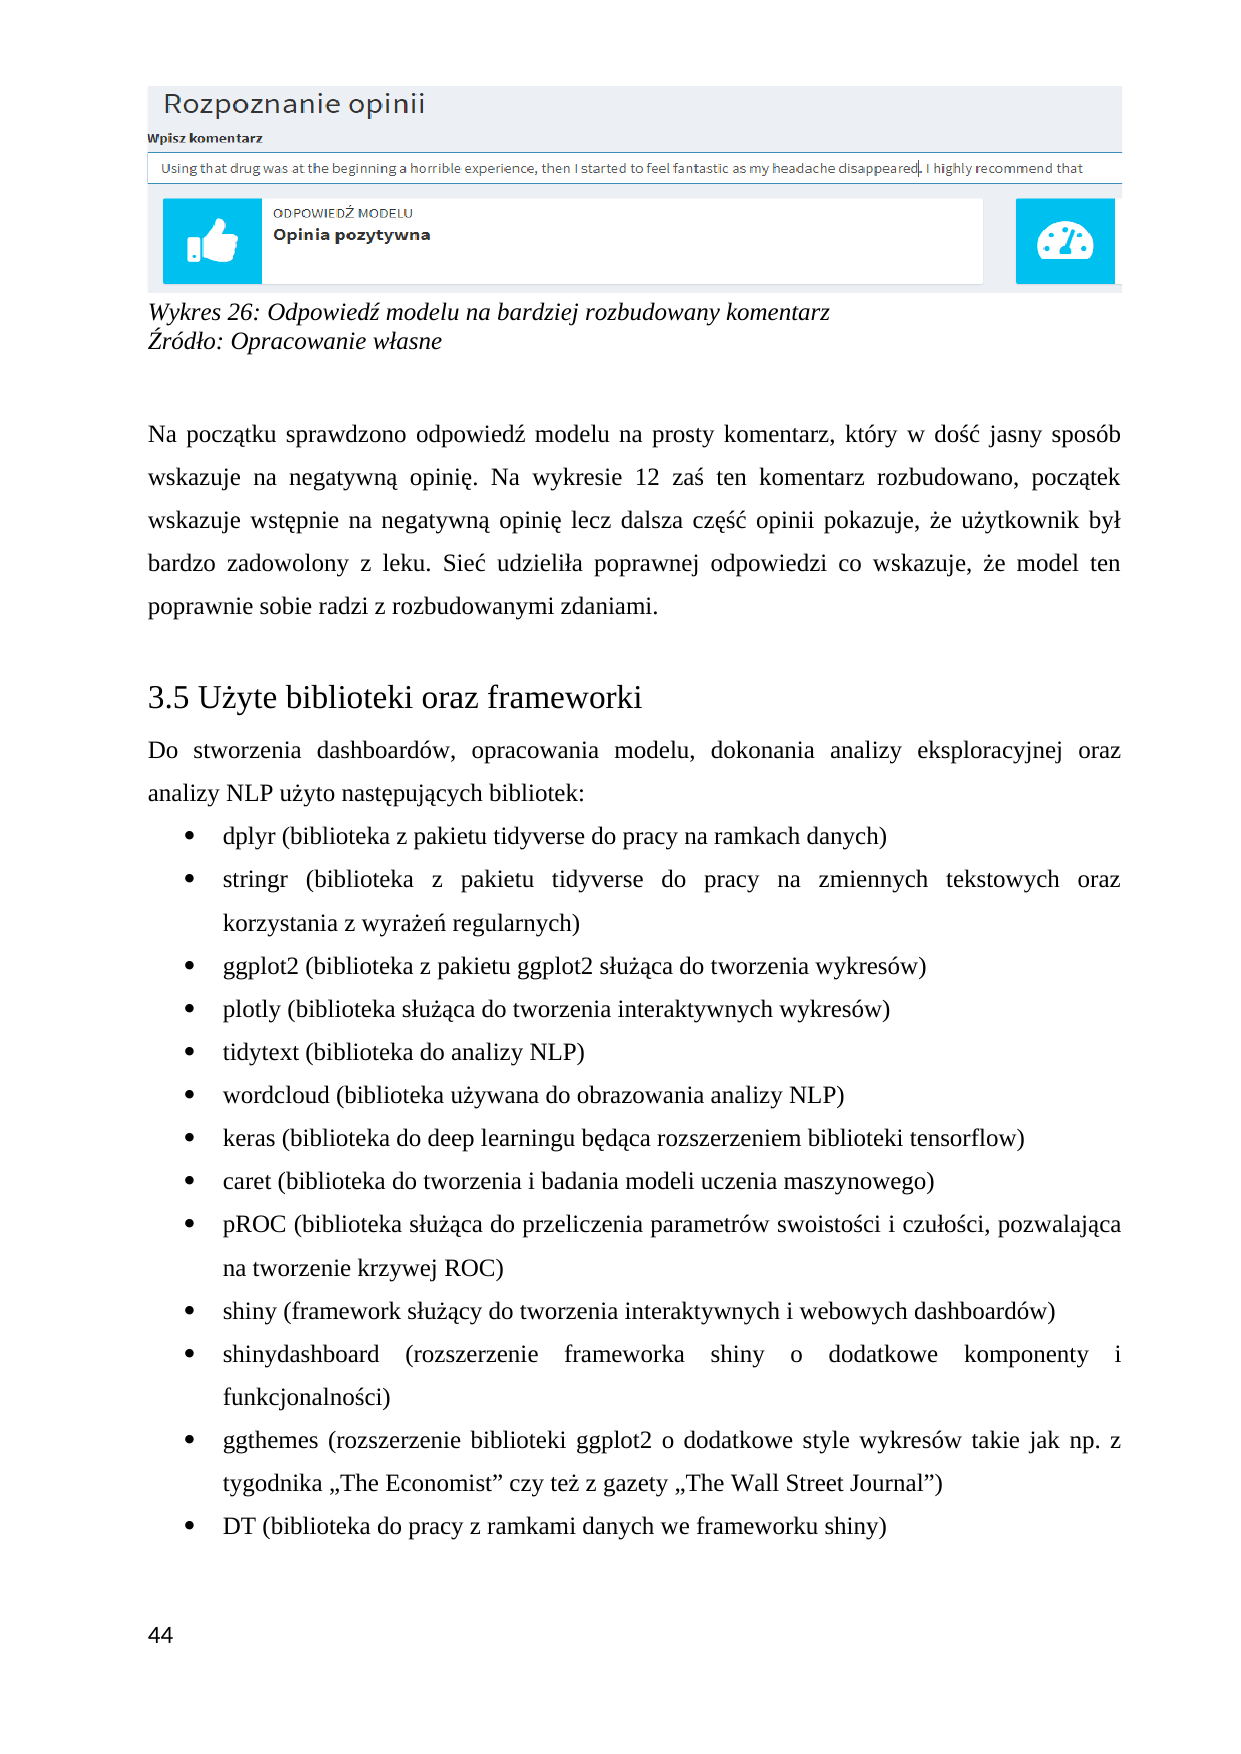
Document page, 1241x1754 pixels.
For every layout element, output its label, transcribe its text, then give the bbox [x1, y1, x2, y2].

list dplyr (biblioteka z pakietu tidyverse do pracy na ramkach danych) [185, 821, 1122, 850]
list caret (biblioteka do tworzenia i badania modeli uczenia maszynowego) [185, 1166, 1122, 1195]
picture [147, 86, 1123, 293]
text Na początku sprawdzono odpowiedź modelu na prosty komentarz, który w dość jasny sposób wskazuje na negatywną opinię. Na wykresie 12 zaś ten komentarz rozbudowano, początek wskazuje wstępnie na negatywną opinię lecz dalsza część opinii pokazuje, że użytkownik był bardzo zadowolony z leku. Sieć udzieliła poprawnej odpowiedzi co wskazuje, że model ten poprawnie sobie radzi z rozbudowanymi zdaniami. [148, 419, 1122, 620]
list shinydashboard (rozszerzenie frameworka shiny o dodatkowe komponenty i funkcjonalności) [185, 1339, 1122, 1411]
list plotly (biblioteka służąca do tworzenia interaktywnych wykresów) [185, 994, 1122, 1023]
list shiny (framework służący do tworzenia interaktywnych i webowych dashboardów) [185, 1296, 1122, 1324]
list DT (biblioteka do pracy z ramkami danych we frameworku shiny) [185, 1511, 1122, 1540]
text Do stworzenia dashboardów, opracowania modelu, dokonania analizy eksploracyjnej oraz analizy NLP użyto następujących bibliotek: [148, 735, 1122, 807]
list tidytext (biblioteka do analizy NLP) [185, 1037, 1122, 1066]
list ggthemes (rozszerzenie biblioteki ggplot2 o dodatkowe style wykresów takie jak np. z tygodnika „The Economist” czy też z gazety „The Wall Street Journal”) [185, 1425, 1122, 1497]
list pROC (biblioteka służąca do przeliczenia parametrów swoistości i czułości, pozwalająca na tworzenie krzywej ROC) [185, 1209, 1122, 1281]
list stringr (biblioteka z pakietu tidyverse do pracy na zmiennych tekstowych oraz korzystania z wyrażeń regularnych) [185, 864, 1122, 936]
text 3.5 Użyte biblioteki oraz frameworki [148, 678, 1122, 716]
list keras (biblioteka do deep learningu będąca rozszerzeniem biblioteki tensorflow) [185, 1123, 1122, 1152]
list wordcloud (biblioteka używana do obrazowania analizy NLP) [185, 1080, 1122, 1109]
list ggplot2 (biblioteka z pakietu ggplot2 służąca do tworzenia wykresów) [185, 951, 1122, 979]
